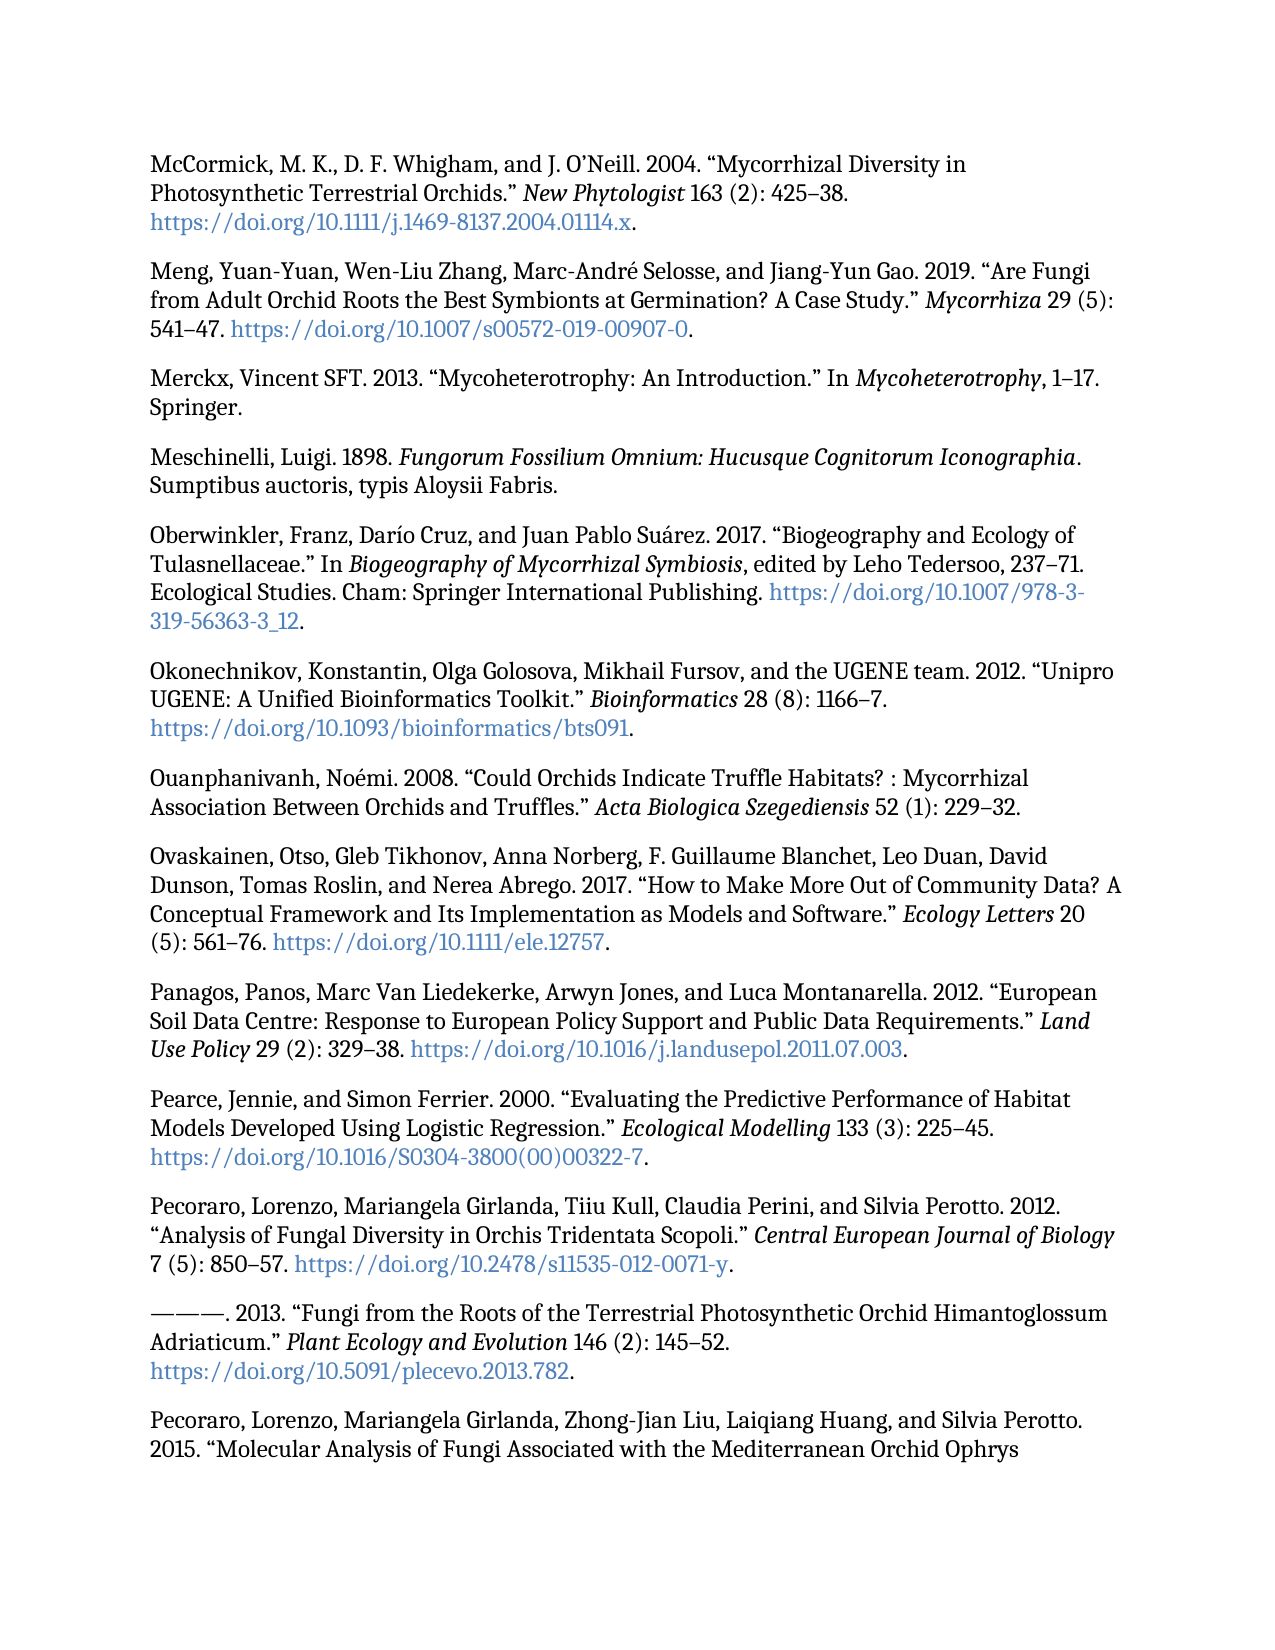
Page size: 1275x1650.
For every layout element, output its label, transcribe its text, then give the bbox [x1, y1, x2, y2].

text Meschinelli, Luigi. 1898. Fungorum Fossilium Omnium: Hucusque Cognitorum Iconographia. Sumptibus auctoris, typis Aloysii Fabris. [150, 442, 1125, 500]
text Pecoraro, Lorenzo, Mariangela Girlanda, Tiiu Kull, Claudia Perini, and Silvia Perotto. 2012. “Analysis of Fungal Diversity in Orchis Tridentata Scopoli.” Central European Journal of Biology 7 (5): 850–57. https://doi.org/10.2478/s11535-012-0071-y. [150, 1192, 1125, 1278]
text Oberwinkler, Franz, Darío Cruz, and Juan Pablo Suárez. 2017. “Biogeography and Ecology of Tulasnellaceae.” In Biogeography of Mycorrhizal Symbiosis, edited by Leho Tedersoo, 237–71. Ecological Studies. Cham: Springer International Publishing. https://doi.org/10.1007/978-3-319-56363-3_12. [150, 521, 1125, 636]
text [150, 1406, 1125, 1464]
text Okonechnikov, Konstantin, Olga Golosova, Mikhail Fursov, and the UGENE team. 2012. “Unipro UGENE: A Unified Bioinformatics Toolkit.” Bioinformatics 28 (8): 1166–7. https://doi.org/10.1093/bioinformatics/bts091. [150, 657, 1125, 743]
text McCormick, M. K., D. F. Whigham, and J. O’Neill. 2004. “Mycorrhizal Diversity in Photosynthetic Terrestrial Orchids.” New Phytologist 163 (2): 425–38. https://doi.org/10.1111/j.1469-8137.2004.01114.x. [150, 150, 1125, 236]
text ———. 2013. “Fungi from the Roots of the Terrestrial Photosynthetic Orchid Himantoglossum Adriaticum.” Plant Ecology and Evolution 146 (2): 145–52. https://doi.org/10.5091/plecevo.2013.782. [150, 1299, 1125, 1385]
text Meng, Yuan-Yuan, Wen-Liu Zhang, Marc-André Selosse, and Jiang-Yun Gao. 2019. “Are Fungi from Adult Orchid Roots the Best Symbionts at Germination? A Case Study.” Mycorrhiza 29 (5): 541–47. https://doi.org/10.1007/s00572-019-00907-0. [150, 257, 1125, 343]
text Merckx, Vincent SFT. 2013. “Mycoheterotrophy: An Introduction.” In Mycoheterotrophy, 1–17. Springer. [150, 364, 1125, 422]
text Ouanphanivanh, Noémi. 2008. “Could Orchids Indicate Truffle Habitats? : Mycorrhizal Association Between Orchids and Truffles.” Acta Biologica Szegediensis 52 (1): 229–32. [150, 764, 1125, 821]
text Pearce, Jennie, and Simon Ferrier. 2000. “Evaluating the Predictive Performance of Habitat Models Developed Using Logistic Regression.” Ecological Modelling 133 (3): 225–45. https://doi.org/10.1016/S0304-3800(00)00322-7. [150, 1085, 1125, 1171]
text Ovaskainen, Otso, Gleb Tikhonov, Anna Norberg, F. Guillaume Blanchet, Leo Duan, David Dunson, Tomas Roslin, and Nerea Abrego. 2017. “How to Make More Out of Community Data? A Conceptual Framework and Its Implementation as Models and Software.” Ecology Letters 20 (5): 561–76. https://doi.org/10.1111/ele.12757. [150, 842, 1125, 957]
text Panagos, Panos, Marc Van Liedekerke, Arwyn Jones, and Luca Montanarella. 2012. “European Soil Data Centre: Response to European Policy Support and Public Data Requirements.” Land Use Policy 29 (2): 329–38. https://doi.org/10.1016/j.landusepol.2011.07.003. [150, 978, 1125, 1064]
